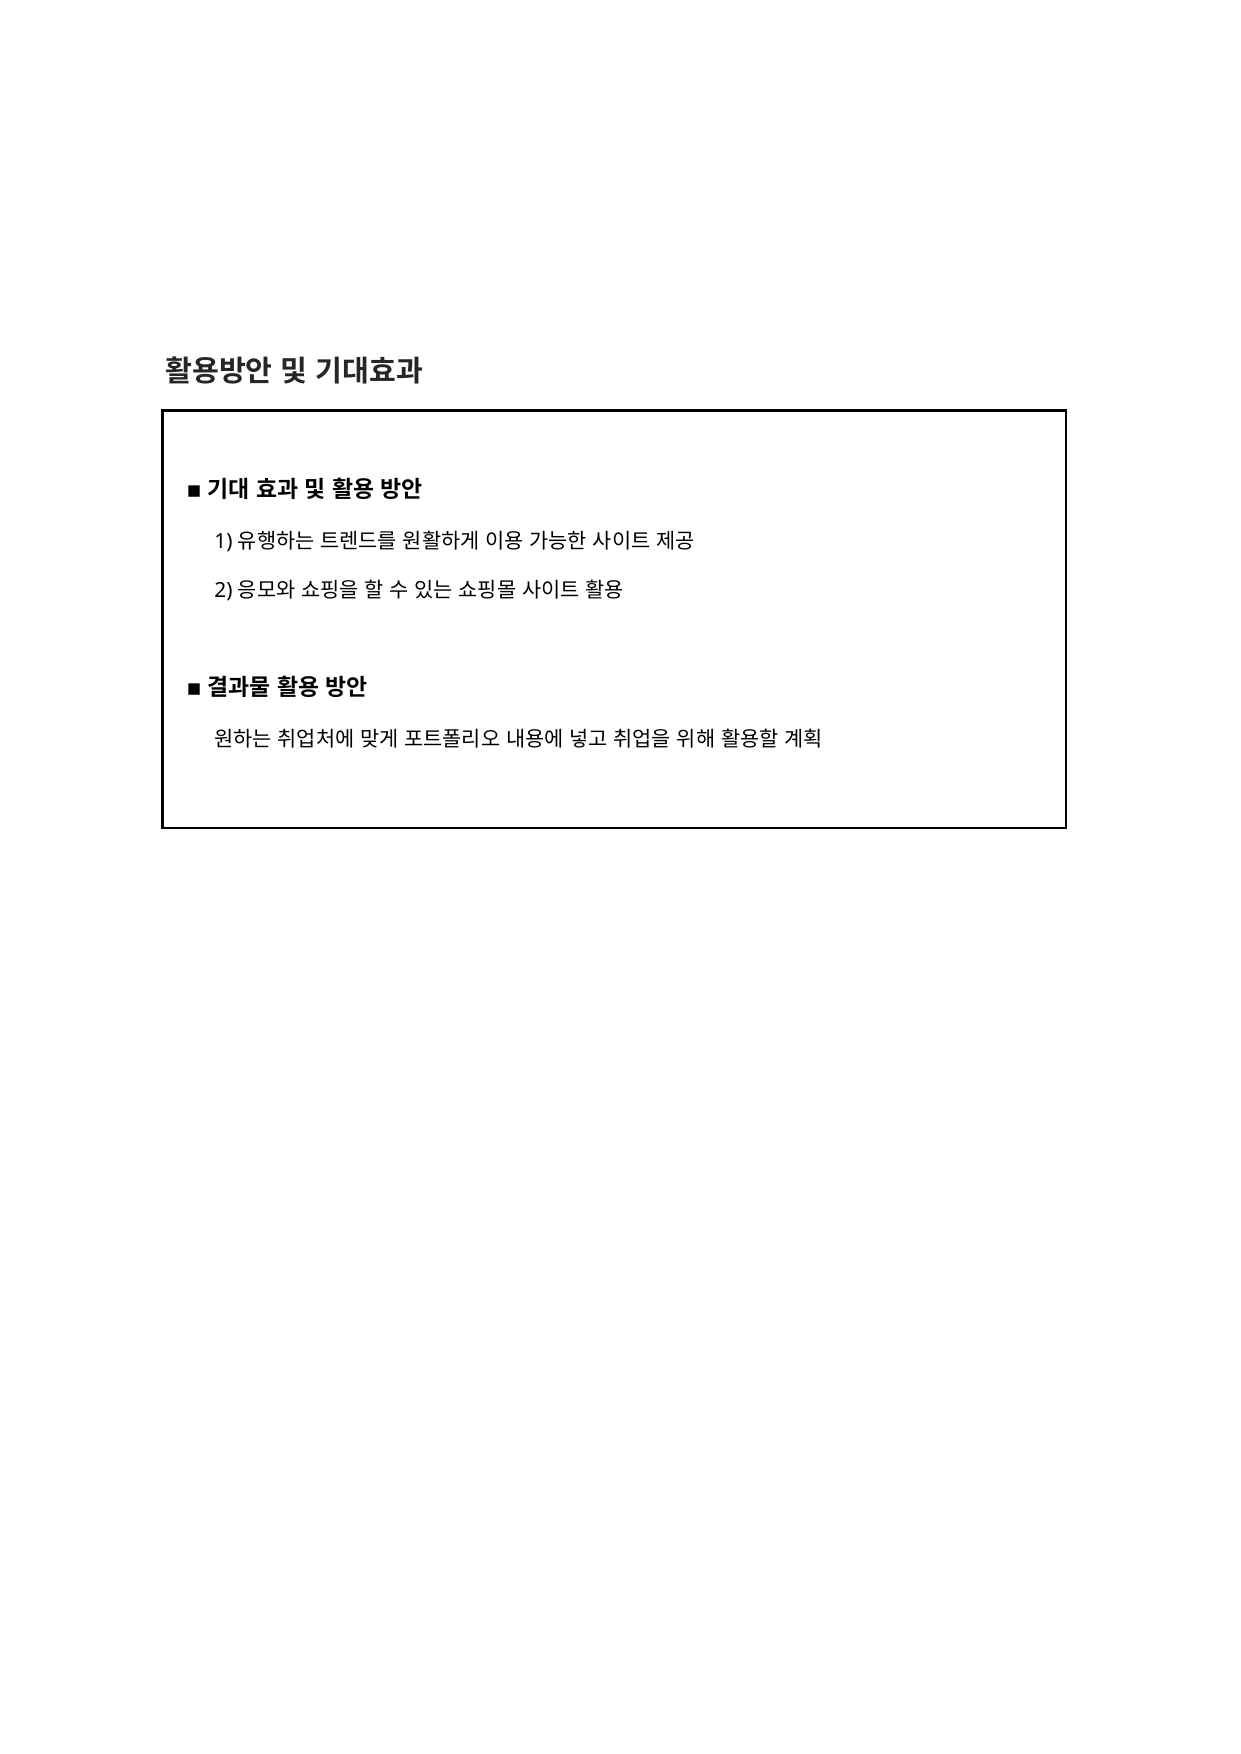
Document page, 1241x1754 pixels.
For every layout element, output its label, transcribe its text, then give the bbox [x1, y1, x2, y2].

subtitle 활용방안 및 기대효과 [165, 355, 1075, 388]
table_header ▪ 기대 효과 및 활용 방안 1) 유행하는 트렌드를 원활하게 이용 가능한 사이트 제공 2) 응모와 쇼핑을 할 수 있는 쇼핑몰 사이트 활용 ▪ 결과물 활용 방안 원하는 취업처에 맞게 포트폴리오 내용에 넣고 취업을 위해 활용할 계획 [164, 412, 1065, 827]
